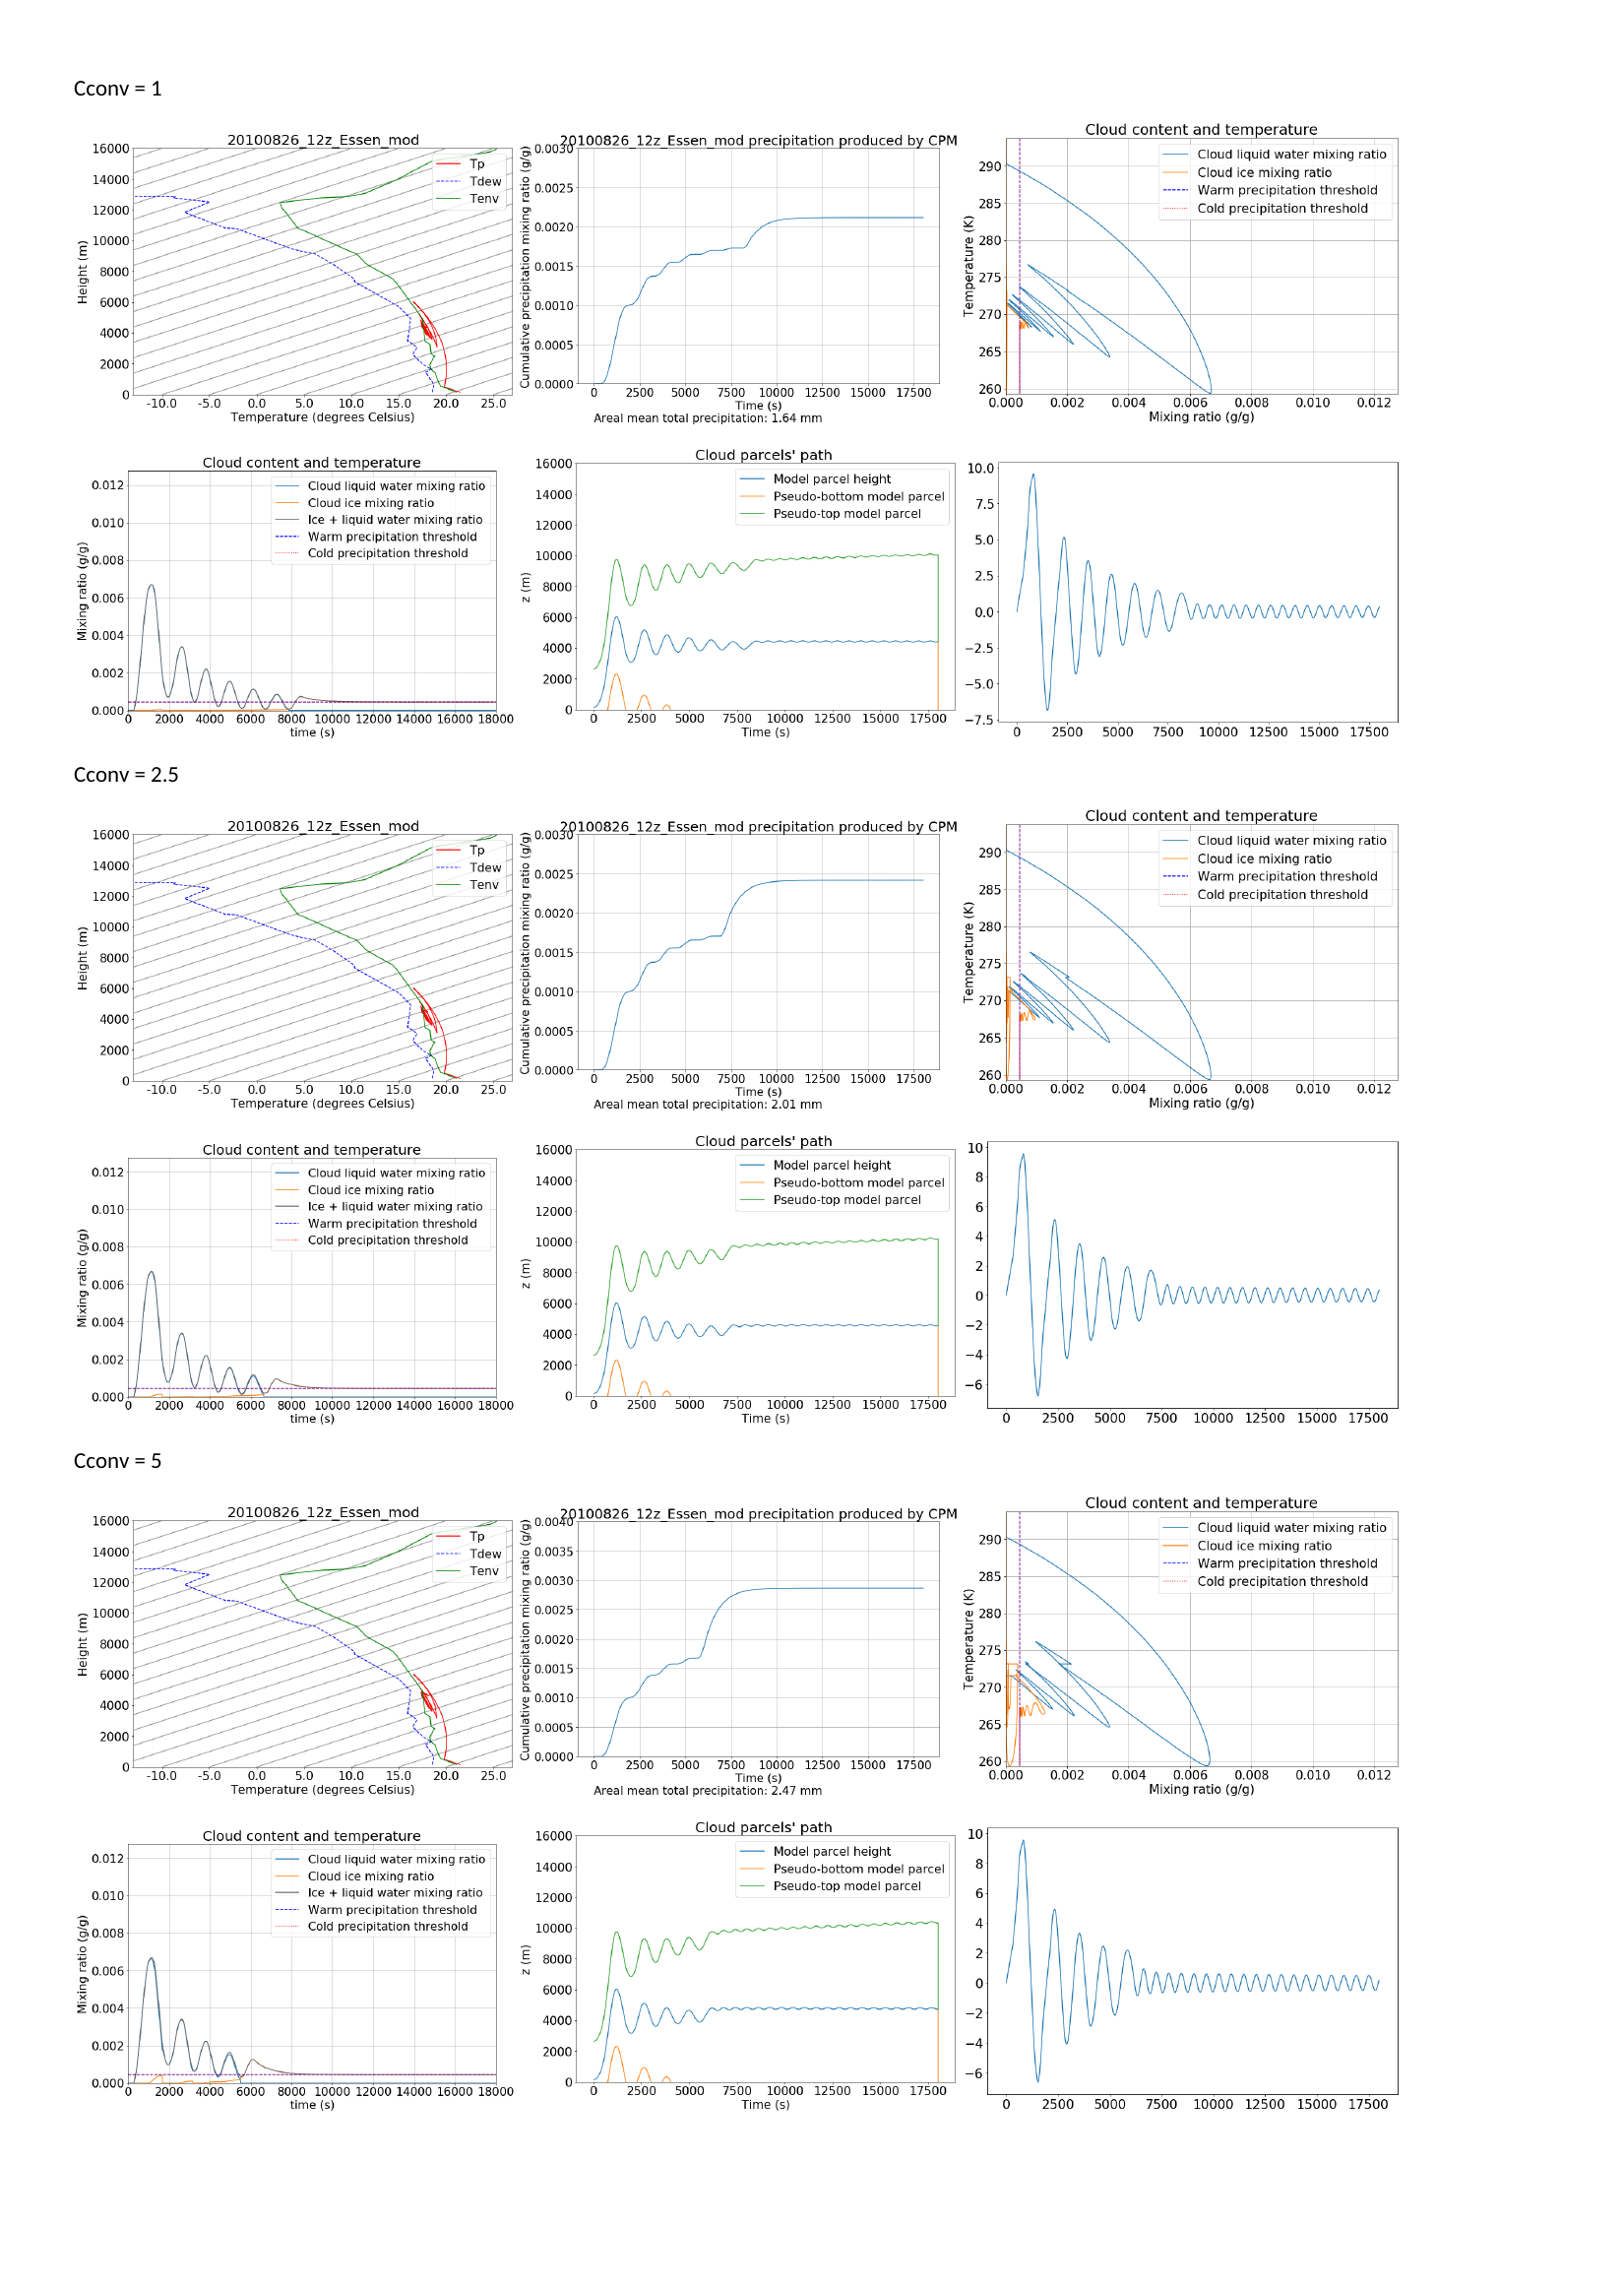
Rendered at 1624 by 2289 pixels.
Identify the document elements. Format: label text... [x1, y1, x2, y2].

text Cconv = 1 [74, 74, 1550, 101]
text Cconv = 2.5 [74, 760, 1550, 788]
picture [74, 1817, 1403, 2115]
picture [74, 1493, 1403, 1800]
text Cconv = 5 [74, 1446, 1550, 1474]
picture [74, 1131, 1403, 1429]
picture [74, 119, 1403, 427]
picture [74, 445, 1403, 742]
picture [74, 806, 1403, 1113]
